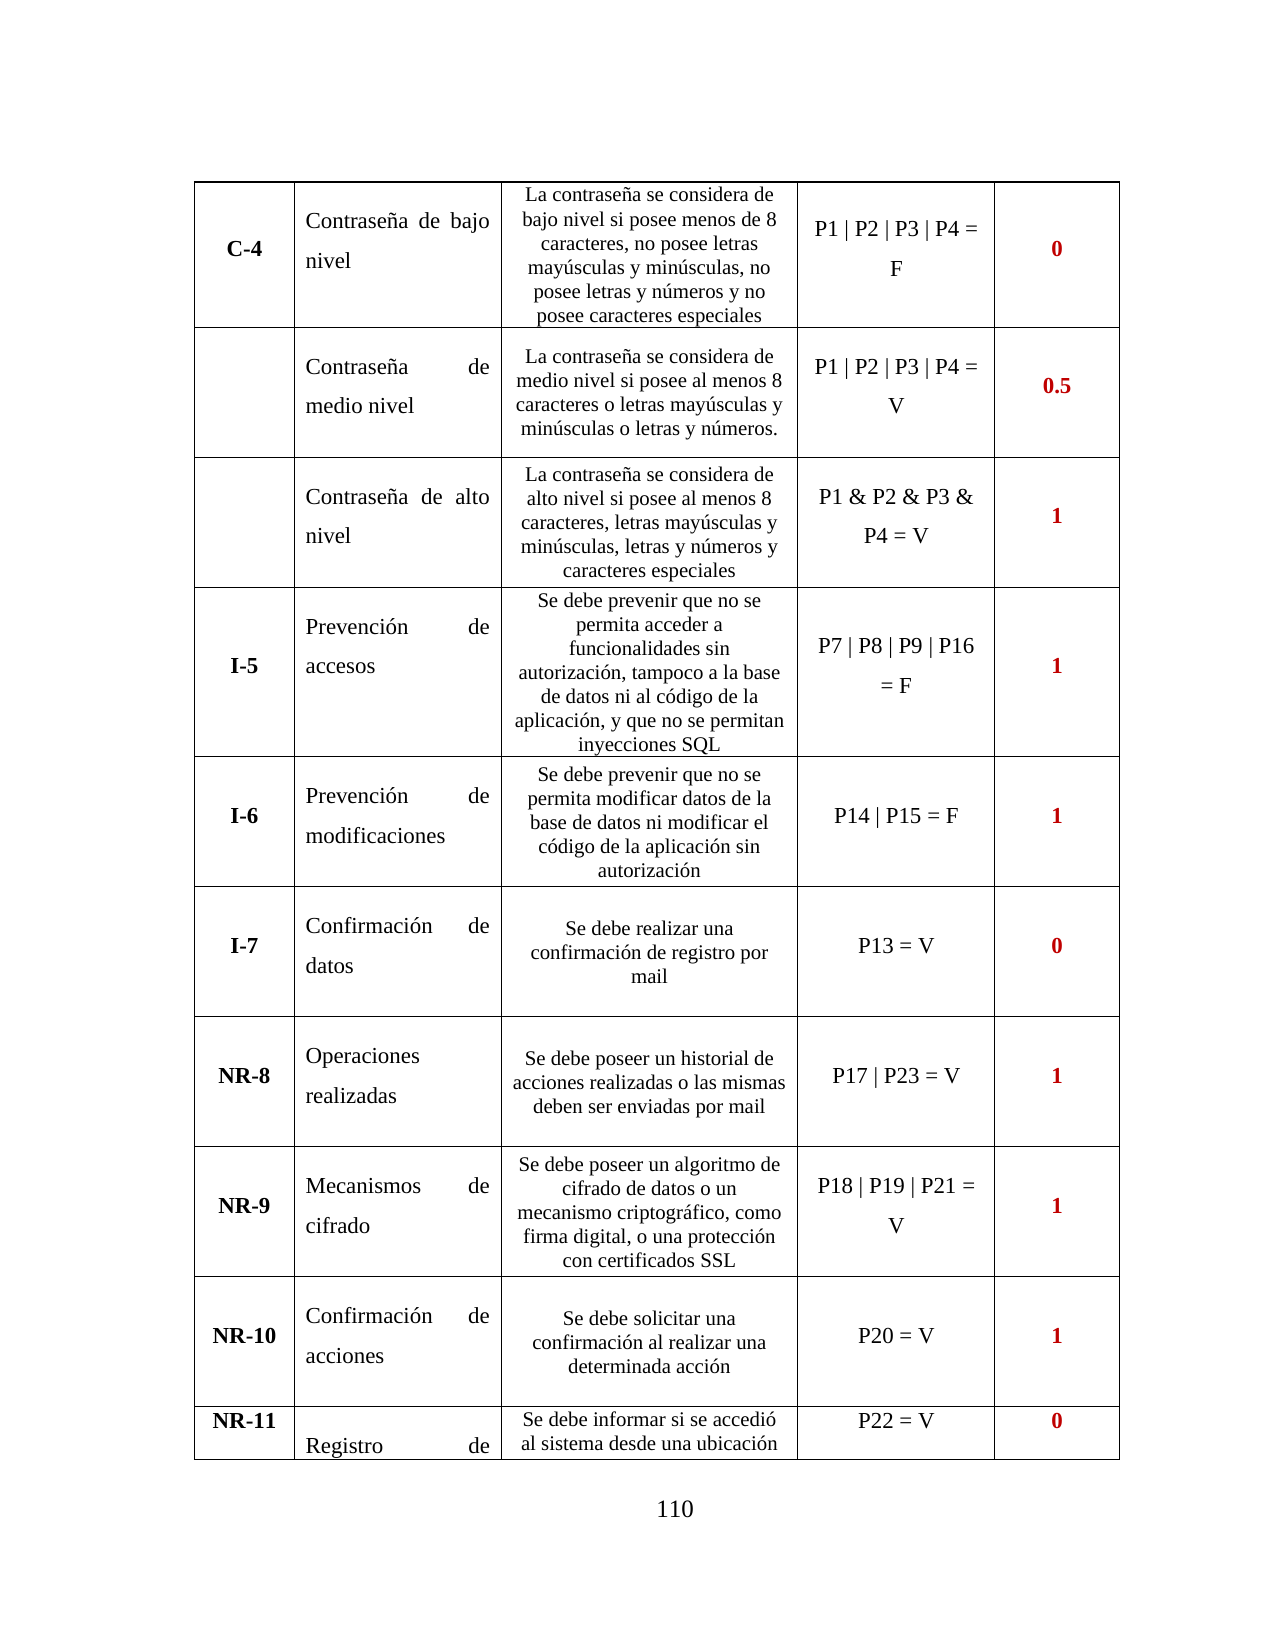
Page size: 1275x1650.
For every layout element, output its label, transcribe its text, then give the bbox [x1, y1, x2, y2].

table_cell Prevención de modificaciones [295, 757, 501, 886]
table_cell 1 [995, 757, 1119, 886]
table_cell NR-8 [195, 1017, 294, 1146]
table_cell I-5 [195, 588, 294, 756]
table_cell Operaciones realizadas [295, 1017, 501, 1146]
table_cell 1 [995, 458, 1119, 587]
table_cell 1 [995, 588, 1119, 756]
table_cell NR-9 [195, 1147, 294, 1276]
table_cell [195, 328, 294, 457]
table_cell Contraseña de bajo nivel [295, 183, 501, 327]
table_cell La contraseña se considera de bajo nivel si posee menos de 8 caracteres, no posee letras mayúsculas y minúsculas, no posee letras y números y no posee caracteres especiales [502, 183, 797, 327]
table_cell 0 [995, 1407, 1119, 1459]
table_cell 1 [995, 1277, 1119, 1406]
table_cell 0.5 [995, 328, 1119, 457]
table_cell La contraseña se considera de medio nivel si posee al menos 8 caracteres o letras mayúsculas y minúsculas o letras y números. [502, 328, 797, 457]
table_cell Se debe poseer un historial de acciones realizadas o las mismas deben ser enviadas por mail [502, 1017, 797, 1146]
table_cell Confirmación de datos [295, 887, 501, 1016]
table_cell P1 & P2 & P3 & P4 = V [798, 458, 994, 587]
table_cell C-4 [195, 183, 294, 327]
table_cell Se debe solicitar una confirmación al realizar una determinada acción [502, 1277, 797, 1406]
table_cell NR-10 [195, 1277, 294, 1406]
table_cell Contraseña de alto nivel [295, 458, 501, 587]
table_cell 1 [995, 1017, 1119, 1146]
table_cell La contraseña se considera de alto nivel si posee al menos 8 caracteres, letras mayúsculas y minúsculas, letras y números y caracteres especiales [502, 458, 797, 587]
table_cell P17 | P23 = V [798, 1017, 994, 1146]
table_cell P20 = V [798, 1277, 994, 1406]
table_cell I-7 [195, 887, 294, 1016]
table_cell 0 [995, 887, 1119, 1016]
table_cell Se debe realizar una confirmación de registro por mail [502, 887, 797, 1016]
table_cell 1 [995, 1147, 1119, 1276]
table_cell P14 | P15 = F [798, 757, 994, 886]
table_cell I-6 [195, 757, 294, 886]
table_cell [295, 1407, 501, 1459]
table_cell P1 | P2 | P3 | P4 = V [798, 328, 994, 457]
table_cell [502, 1407, 797, 1459]
table_cell Mecanismos de cifrado [295, 1147, 501, 1276]
table_cell P22 = V [798, 1407, 994, 1459]
table_cell Contraseña de medio nivel [295, 328, 501, 457]
table_cell Se debe prevenir que no se permita acceder a funcionalidades sin autorización, tampoco a la base de datos ni al código de la aplicación, y que no se permitan inyecciones SQL [502, 588, 797, 756]
table_cell Prevención de accesos [295, 588, 501, 756]
table_cell P18 | P19 | P21 = V [798, 1147, 994, 1276]
table_cell Se debe poseer un algoritmo de cifrado de datos o un mecanismo criptográfico, como firma digital, o una protección con certificados SSL [502, 1147, 797, 1276]
table_cell [195, 458, 294, 587]
table_cell P13 = V [798, 887, 994, 1016]
table_cell Se debe prevenir que no se permita modificar datos de la base de datos ni modificar el código de la aplicación sin autorización [502, 757, 797, 886]
table_cell Confirmación de acciones [295, 1277, 501, 1406]
table_cell 0 [995, 183, 1119, 327]
table_cell P7 | P8 | P9 | P16 = F [798, 588, 994, 756]
table_cell P1 | P2 | P3 | P4 = F [798, 183, 994, 327]
table_cell NR-11 [195, 1407, 294, 1459]
